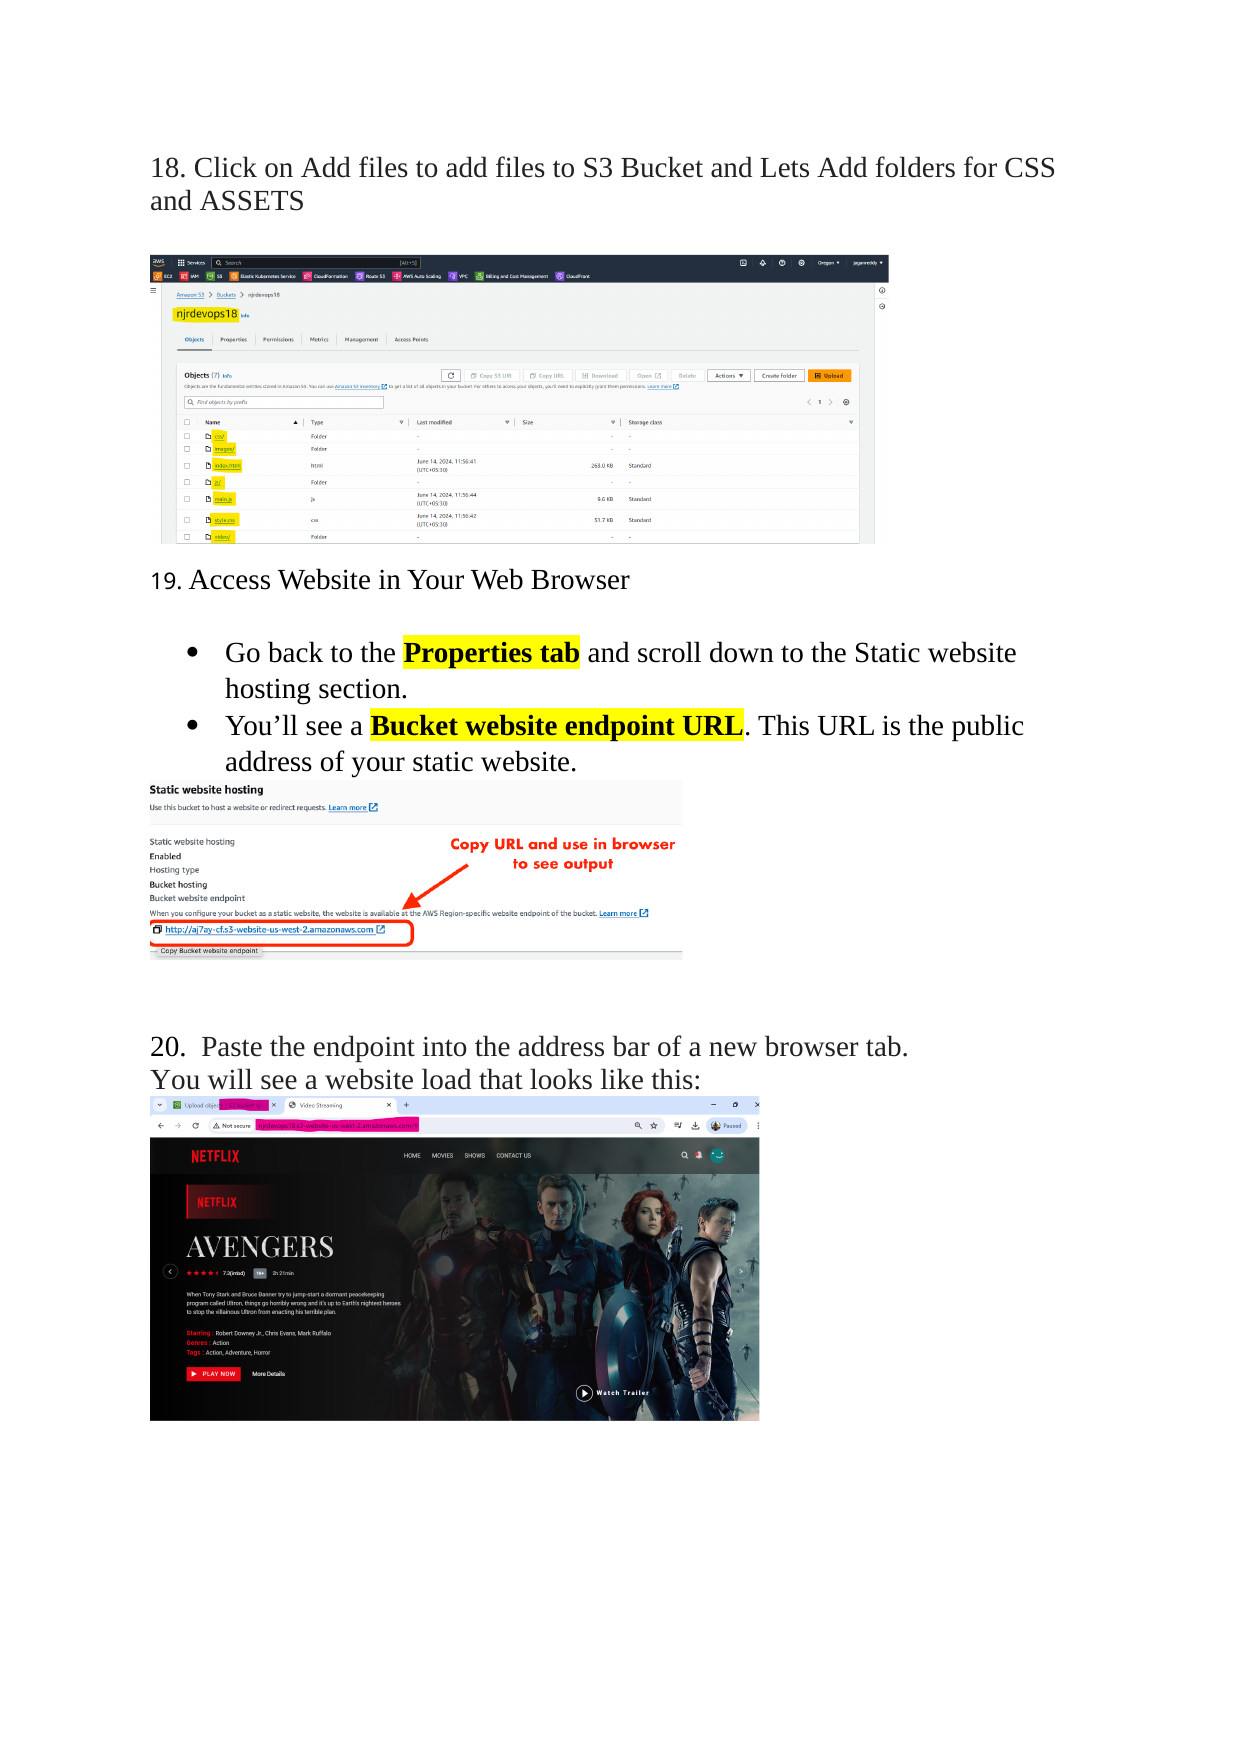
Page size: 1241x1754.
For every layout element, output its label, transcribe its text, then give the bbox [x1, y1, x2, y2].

list Go back to the Properties tab and scroll down to the Static website hosting section. [187, 635, 1090, 705]
list You’ll see a Bucket website endpoint URL. This URL is the public address of your static website. [187, 708, 1090, 777]
picture [150, 1096, 760, 1421]
picture [150, 780, 683, 960]
picture [150, 254, 889, 544]
text 19. Access Website in Your Web Browser [150, 562, 1090, 596]
text 20. Paste the endpoint into the address bar of a new browser tab. [150, 1029, 1090, 1062]
text 18. Click on Add files to add files to S3 Bucket and Lets Add folders for CSS and ASSETS [150, 150, 1090, 217]
text You will see a website load that looks like this: [150, 1062, 1090, 1096]
